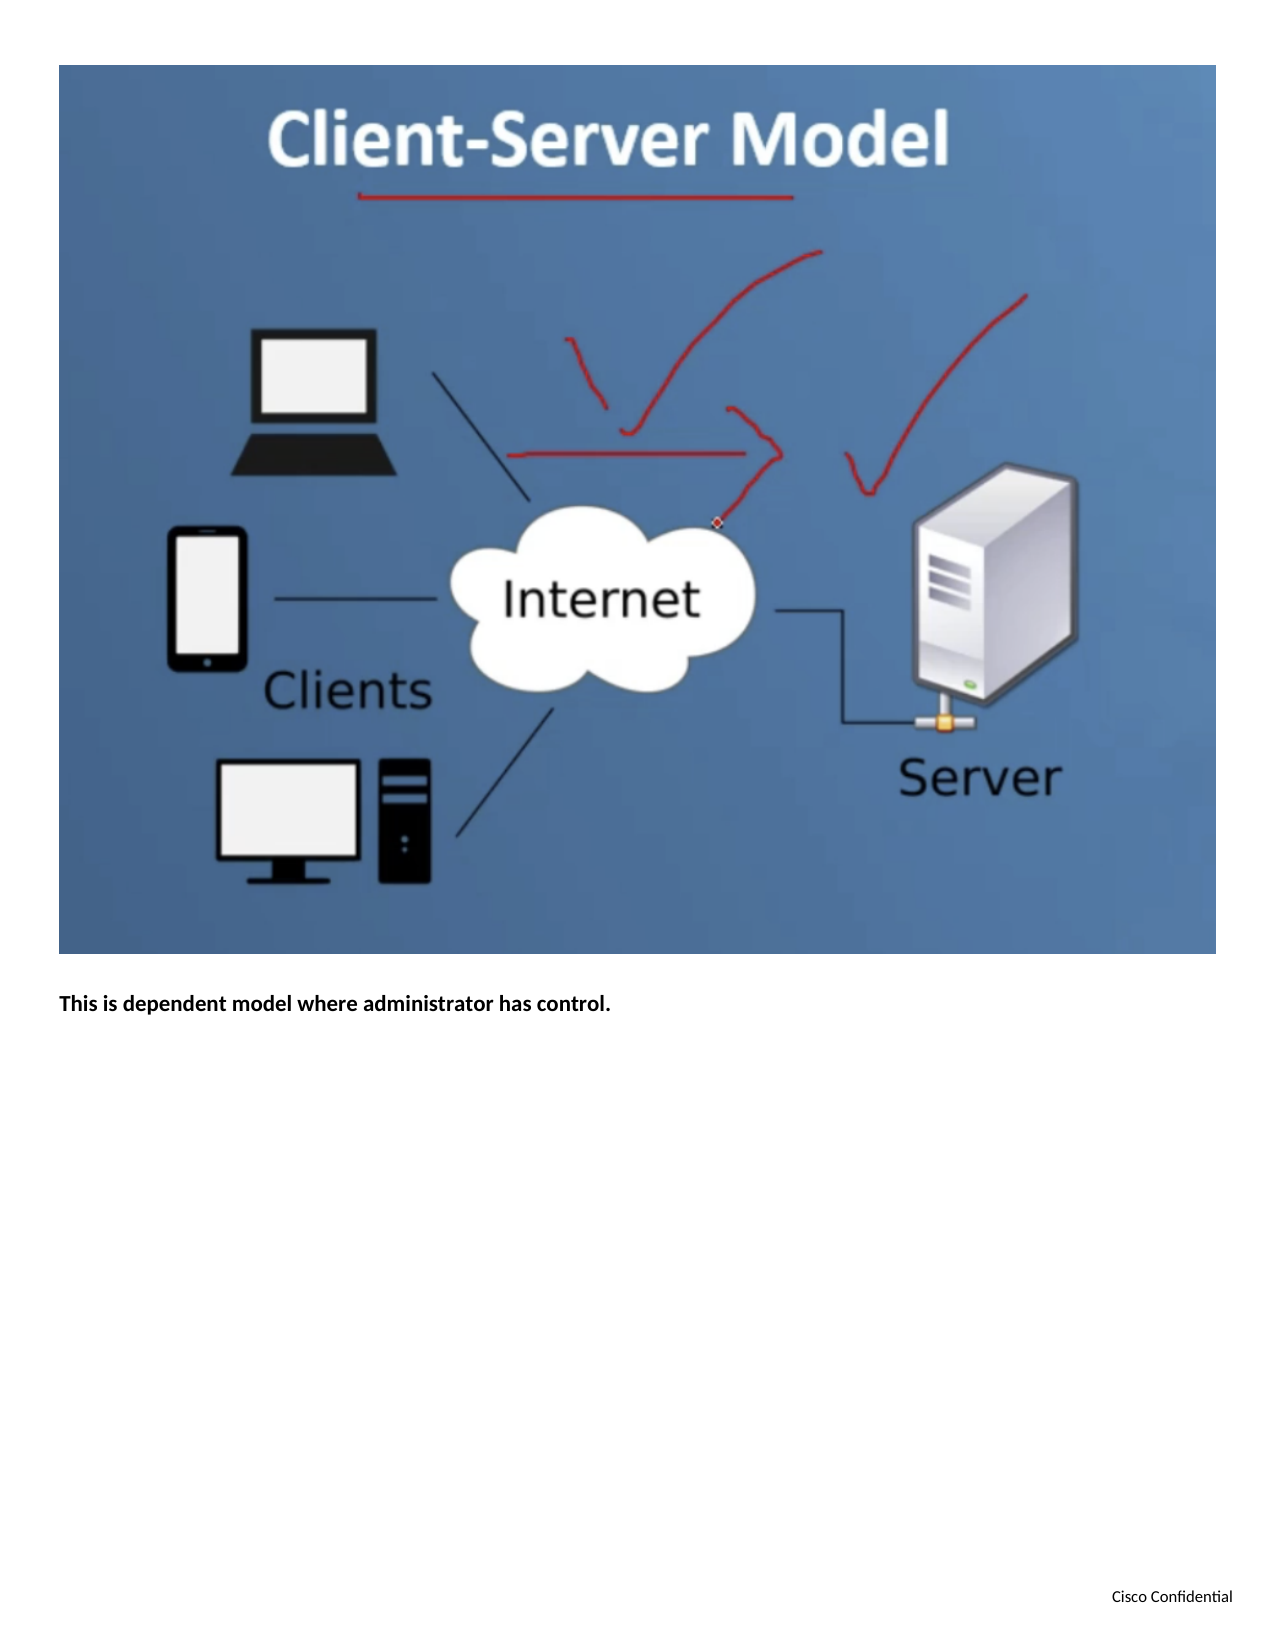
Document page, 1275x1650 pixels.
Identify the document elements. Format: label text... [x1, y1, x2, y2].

text This is dependent model where administrator has control. [59, 989, 1216, 1018]
picture [59, 65, 1216, 954]
